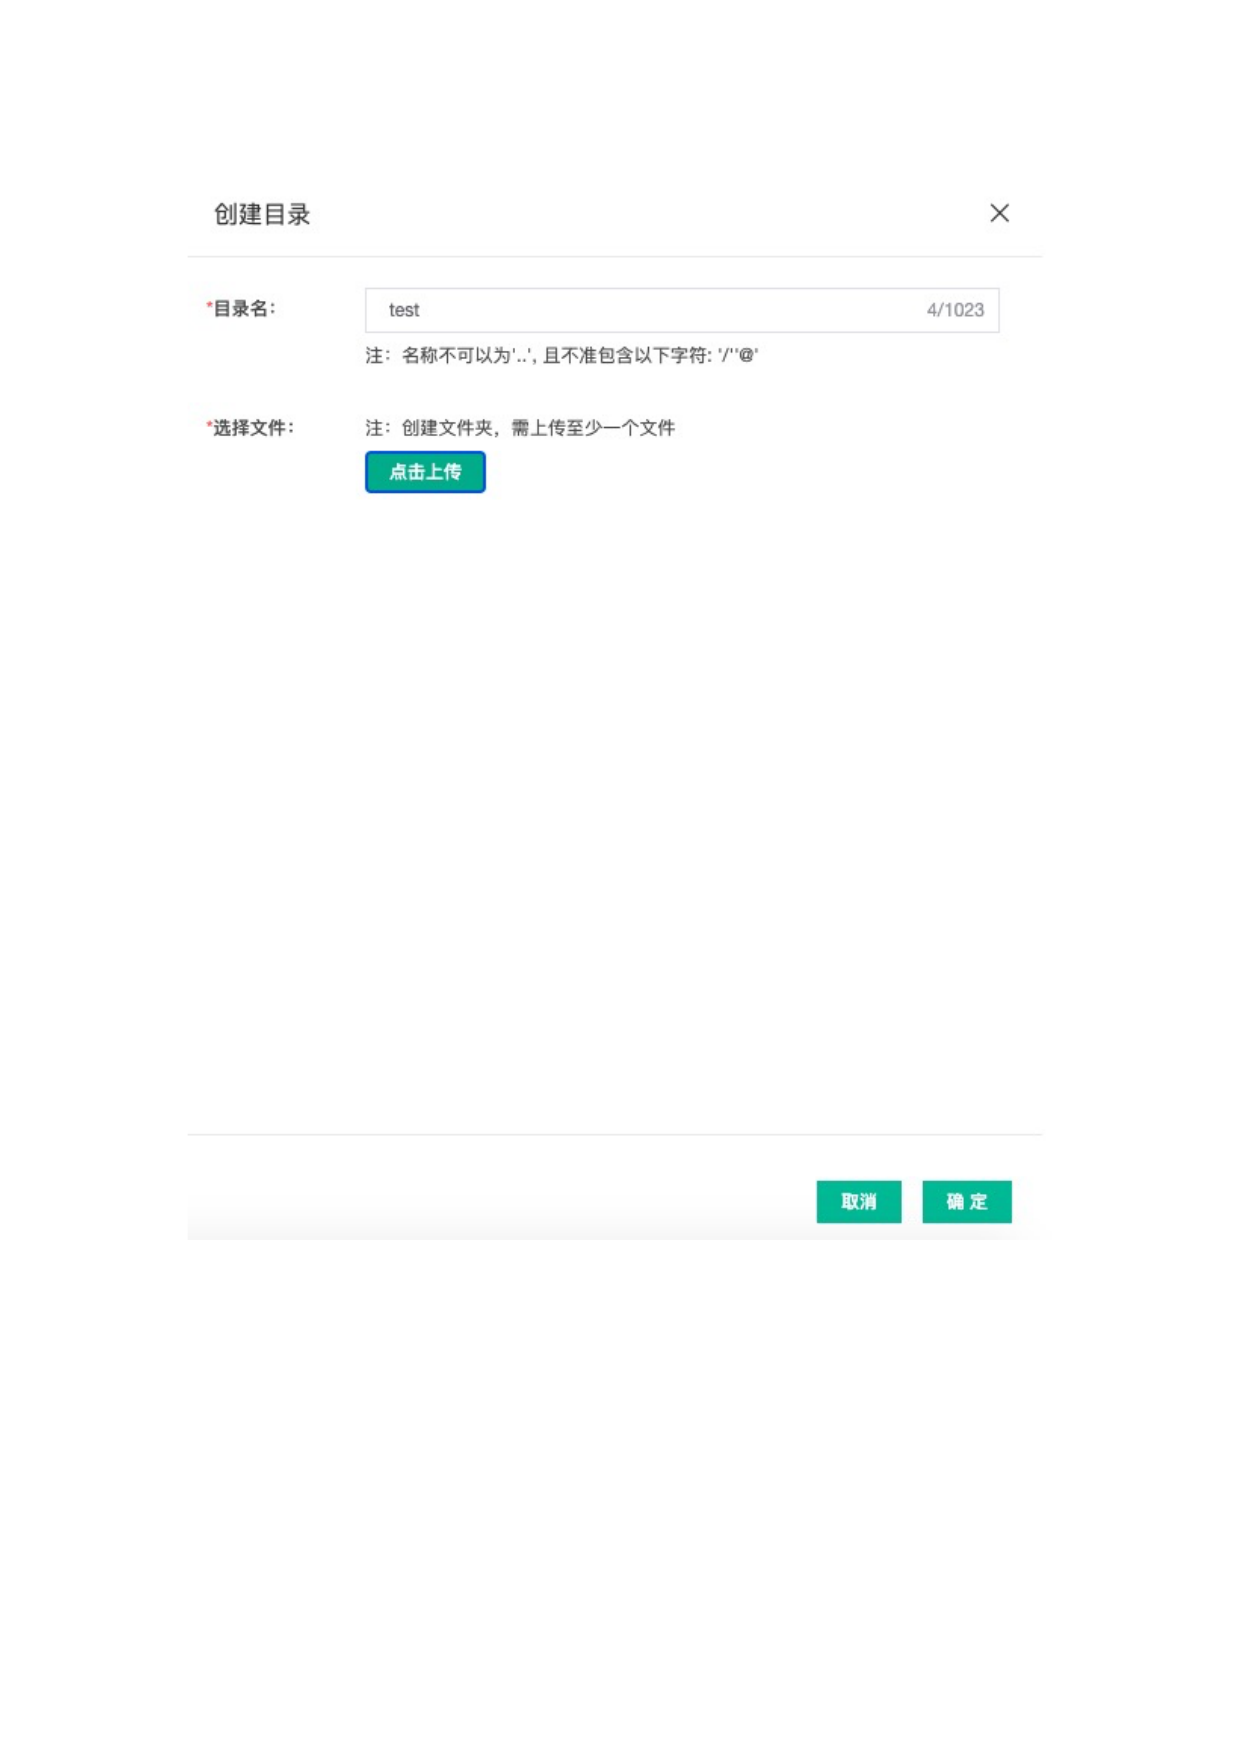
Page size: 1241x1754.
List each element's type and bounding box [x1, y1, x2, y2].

picture [187, 162, 1053, 1240]
